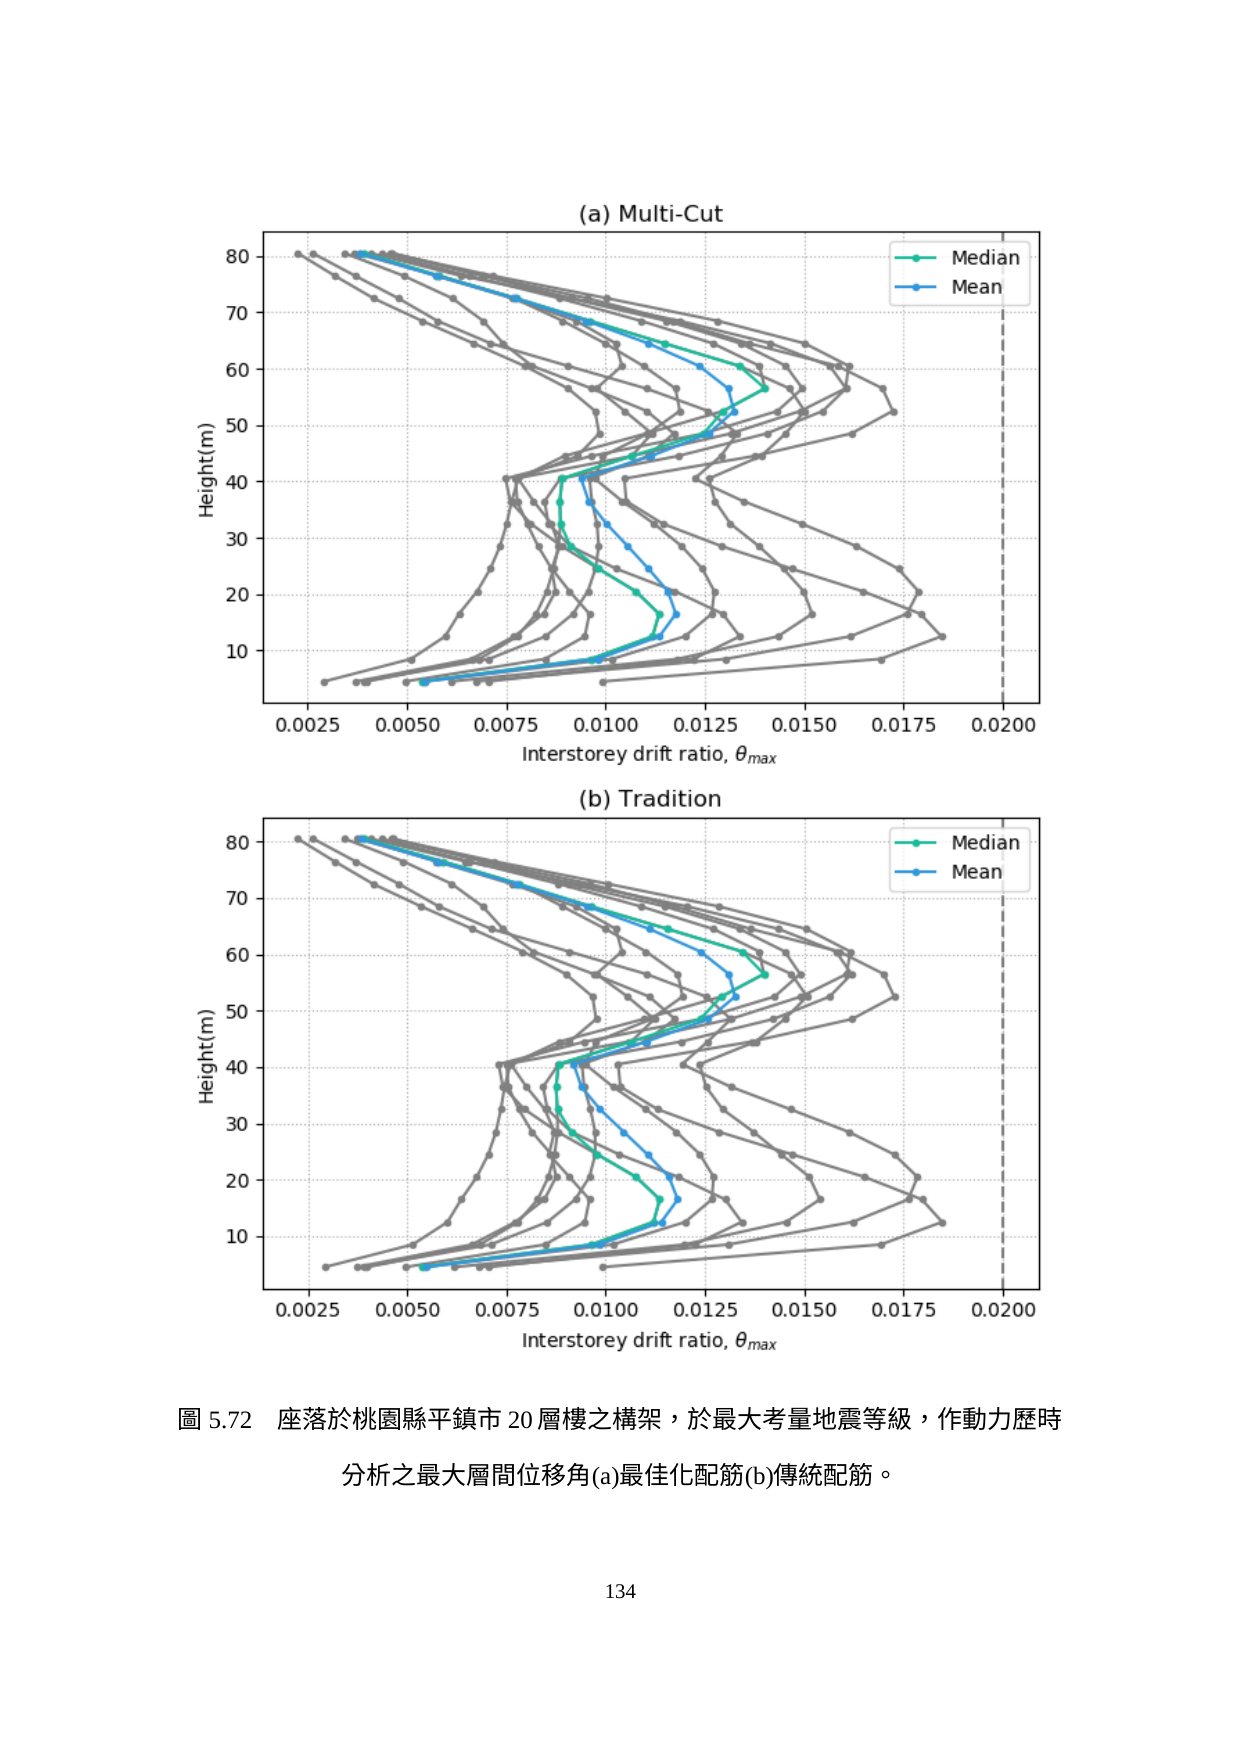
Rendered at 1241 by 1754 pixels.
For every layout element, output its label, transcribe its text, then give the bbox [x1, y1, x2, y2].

picture [177, 184, 1063, 1375]
